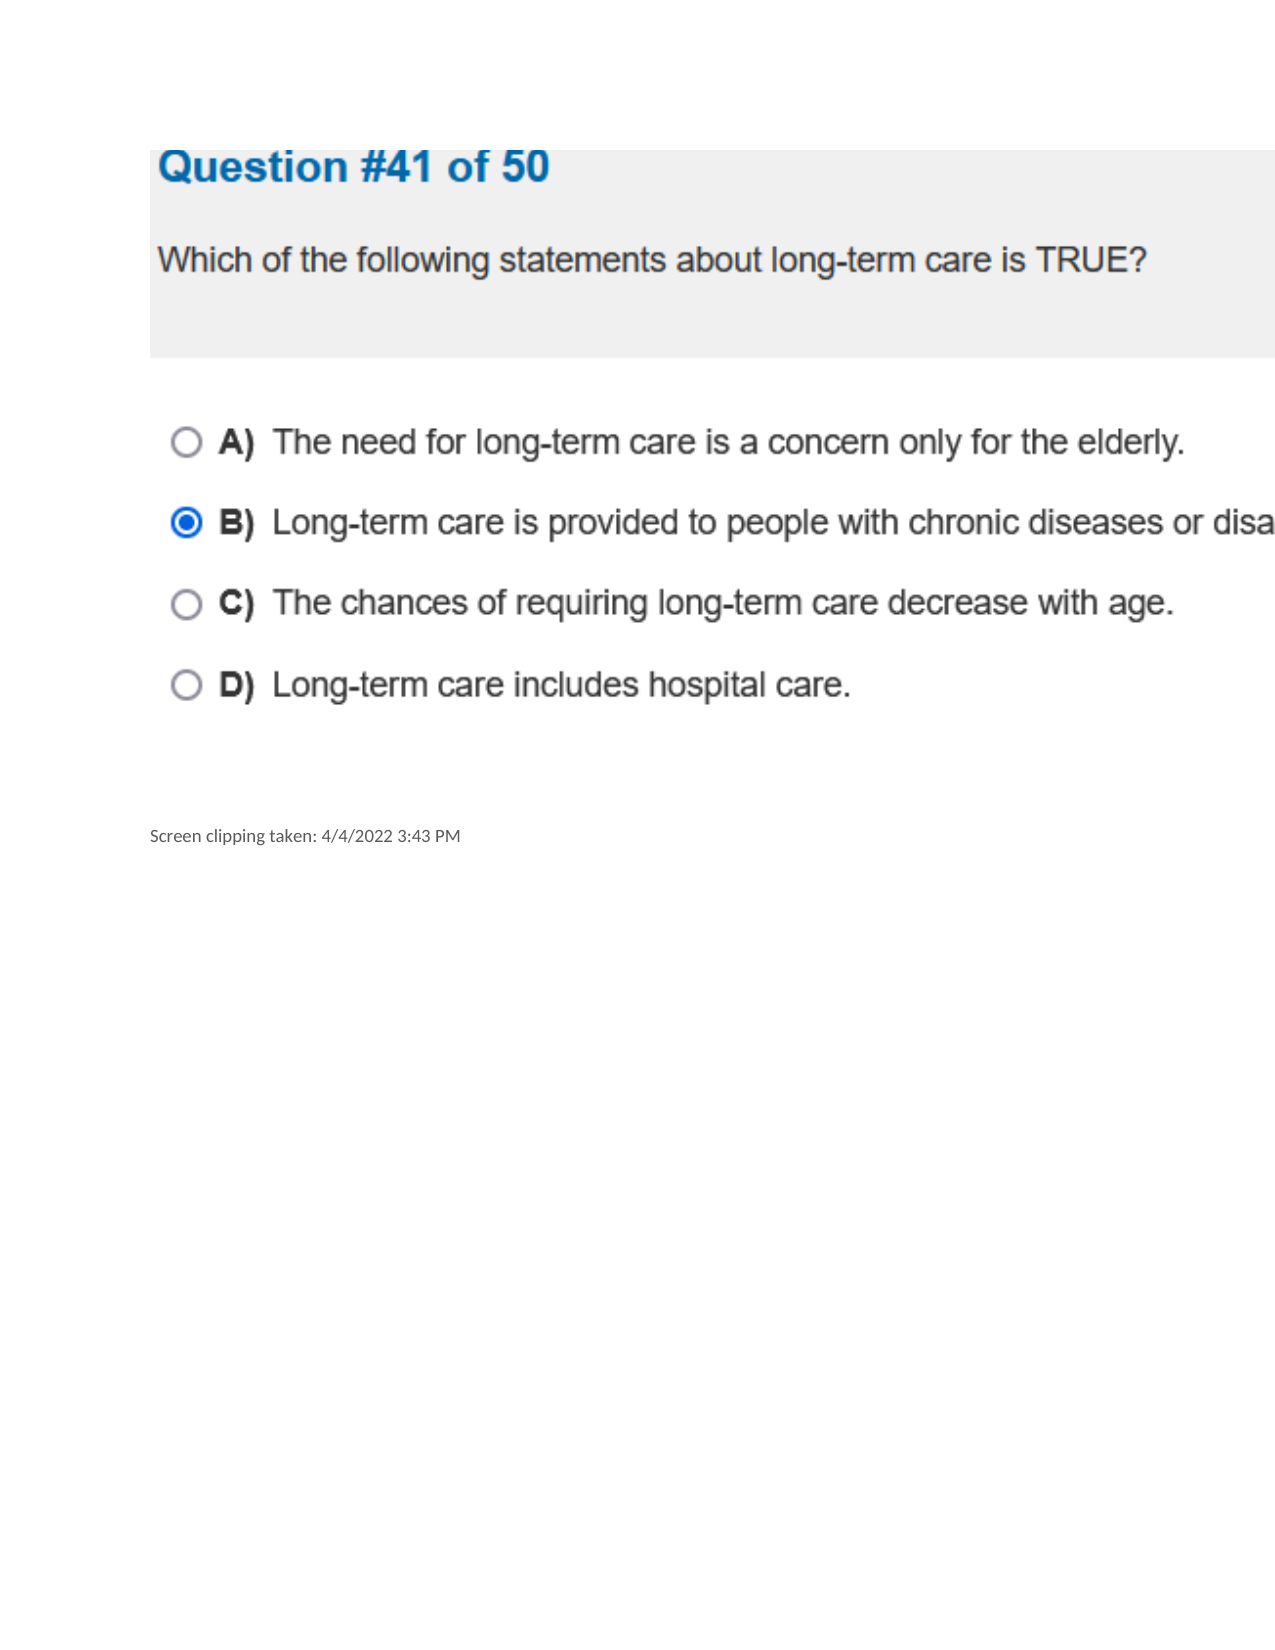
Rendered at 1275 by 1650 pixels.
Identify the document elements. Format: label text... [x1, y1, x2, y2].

picture [150, 150, 1275, 750]
text Screen clipping taken: 4/4/2022 3:43 PM [150, 824, 1125, 847]
